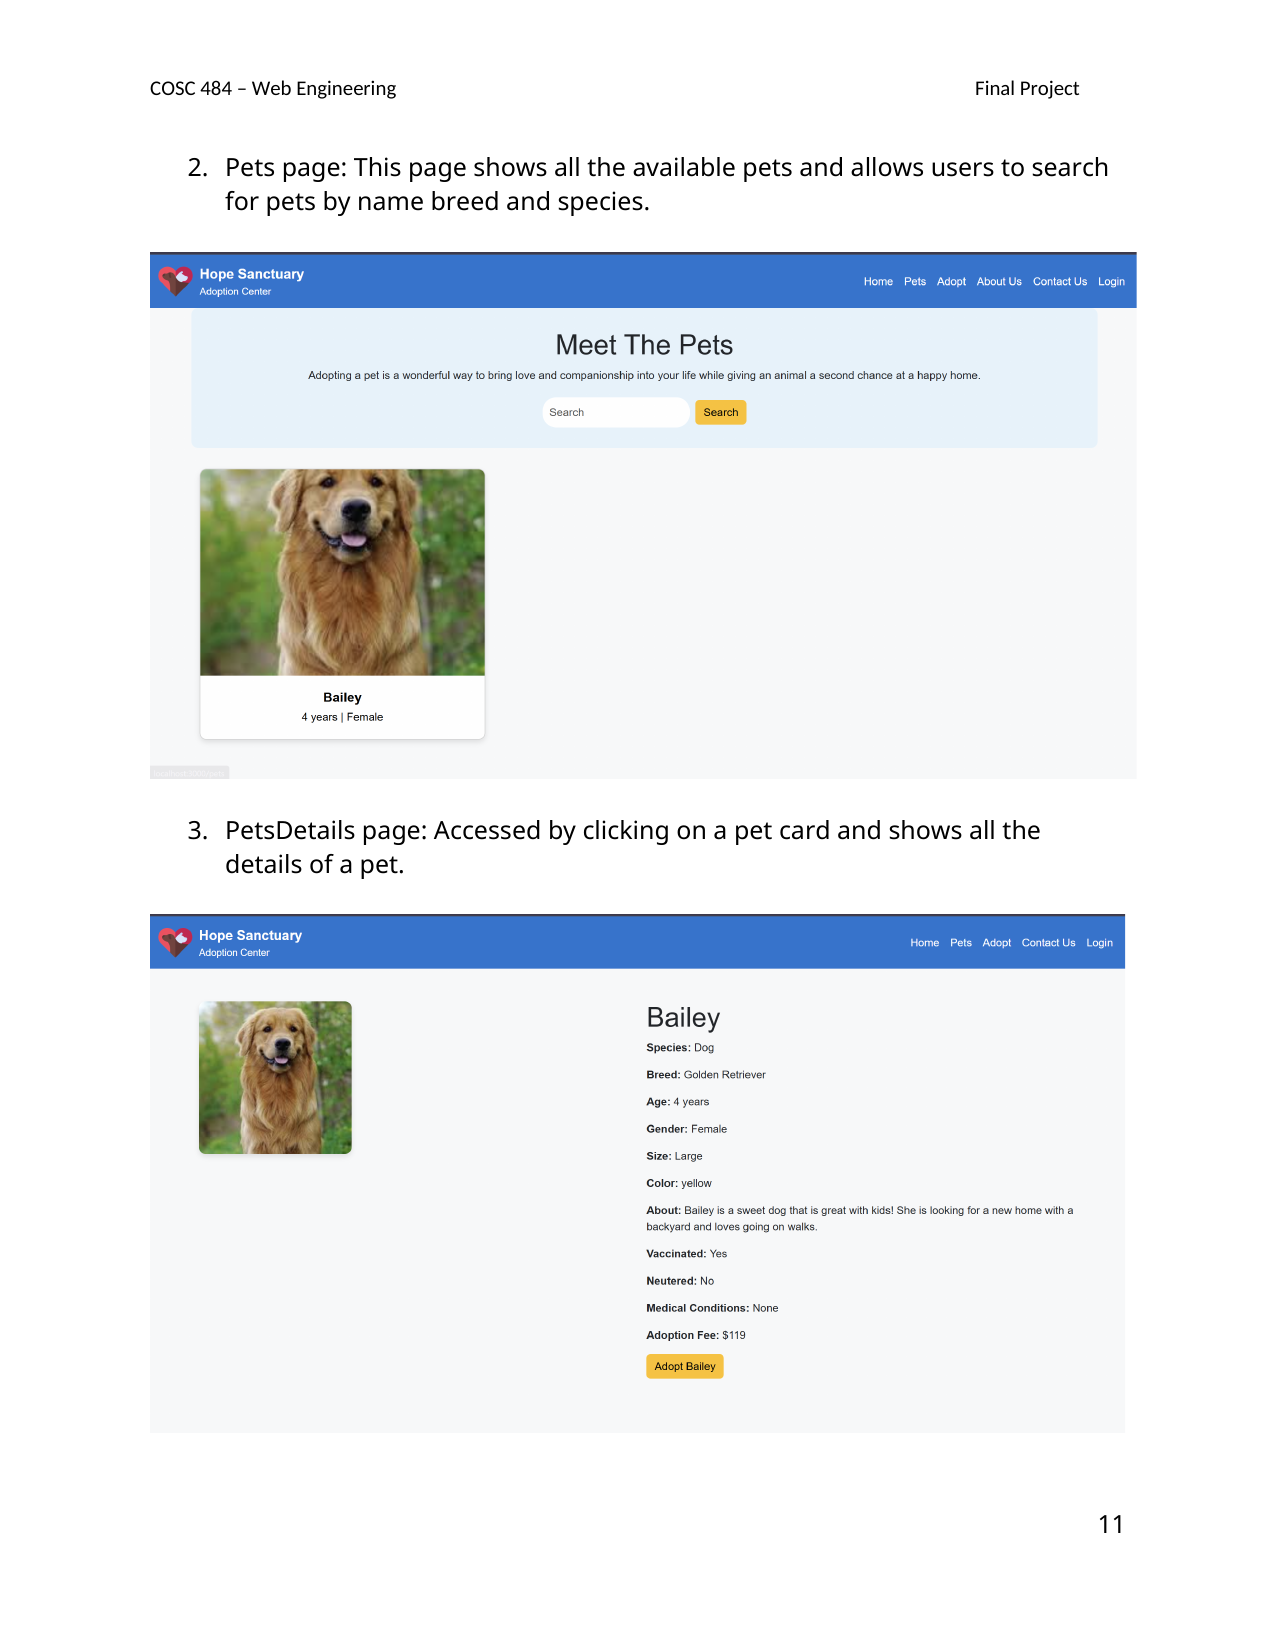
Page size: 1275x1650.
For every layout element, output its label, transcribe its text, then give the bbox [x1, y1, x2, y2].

picture [150, 252, 1137, 779]
list PetsDetails page: Accessed by clicking on a pet card and shows all the details of a pet. [187, 812, 1125, 881]
list Pets page: This page shows all the available pets and allows users to search for pets by name breed and species. [187, 150, 1125, 218]
picture [150, 914, 1125, 1433]
